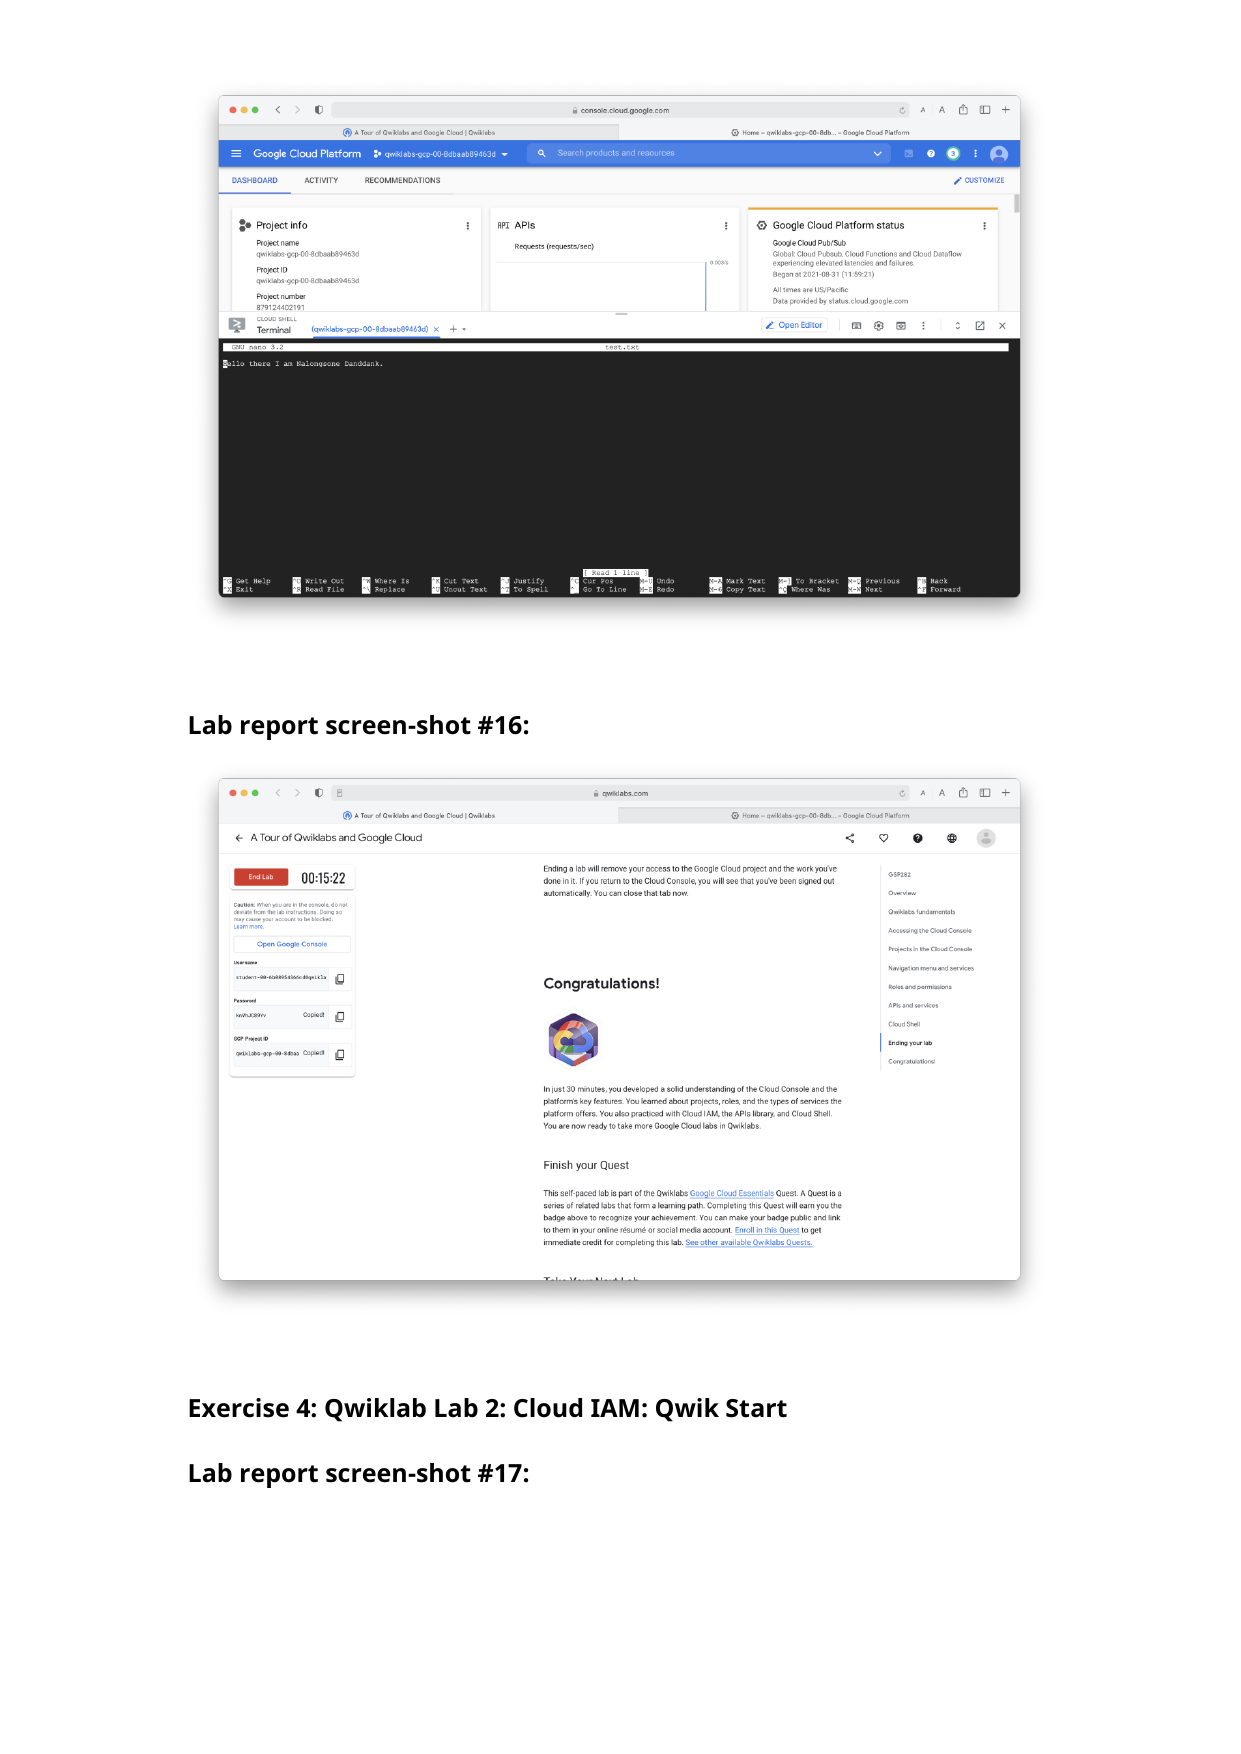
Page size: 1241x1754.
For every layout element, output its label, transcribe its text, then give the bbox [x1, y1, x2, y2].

text Lab report screen-shot #16: [187, 692, 1053, 757]
picture [187, 75, 1051, 638]
picture [187, 757, 1051, 1321]
text Lab report screen-shot #17: [187, 1440, 1053, 1505]
text Exercise 4: Qwiklab Lab 2: Cloud IAM: Qwik Start [187, 1375, 1053, 1440]
